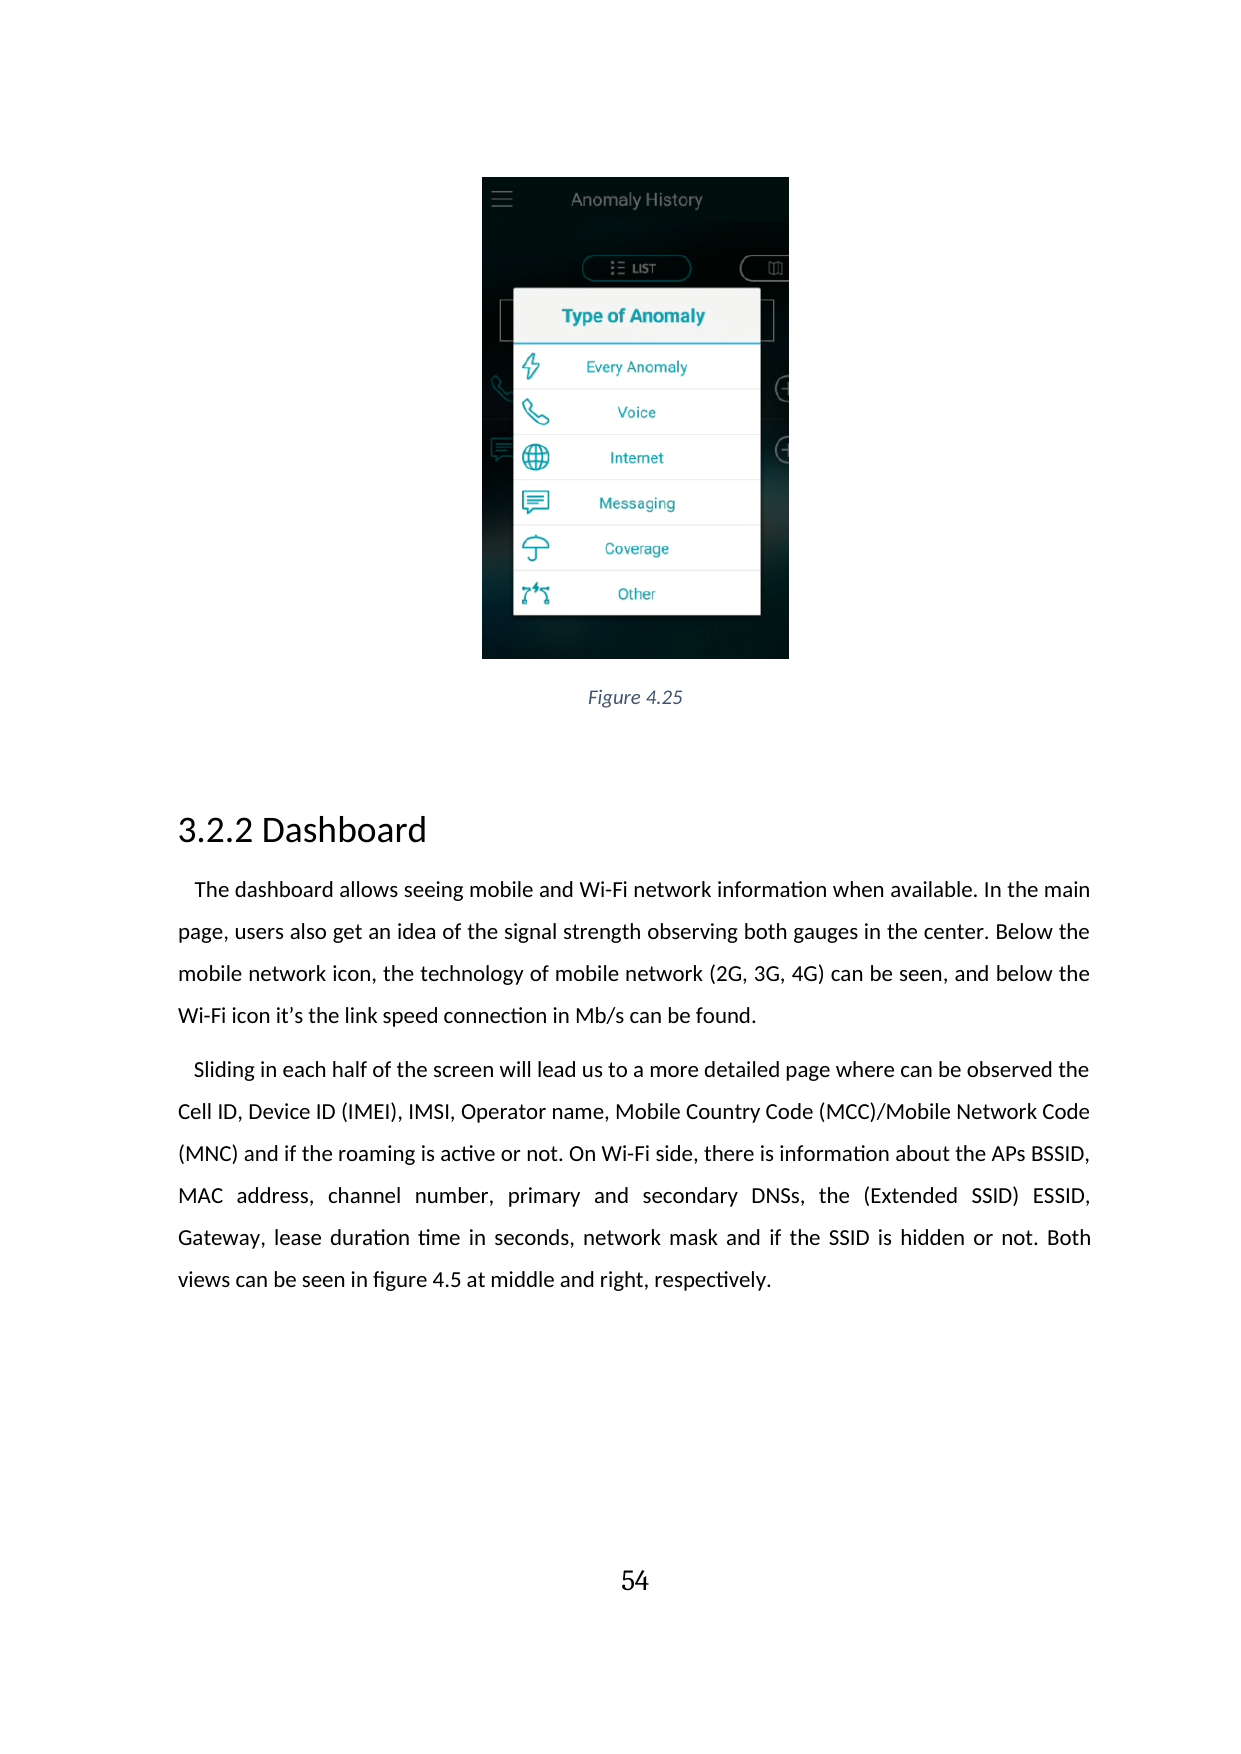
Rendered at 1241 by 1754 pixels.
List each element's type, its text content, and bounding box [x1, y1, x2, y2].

subtitle Dashboard [177, 806, 1092, 852]
text Figure 4 - ArQoS Pocket UI: Anomaly's filtering dropdown [178, 684, 1092, 710]
text Sliding in each half of the screen will lead us to a more detailed page where can be observed the Cell ID, Device ID (IMEI), IMSI, Operator name, Mobile Country Code (MCC)/Mobile Network Code (MNC) and if the roaming is or not. On Wi-Fi side, the APs BSSID, MAC address, channel number, primary and secondary DNSs, the (Extended SSID) ESSID, Gateway, lease duration time in seconds, netmask and if the SSID is or not. Both views can be seen in figure 4.5 at middle and right, respectively. [178, 1056, 1092, 1293]
text The dashboard allows seemobile and Wi-Fi network information when available. In the main page, users also get an idea of the signal strength observing both in the center. Below the mobile network icon the technology of mobile network (2G, 3G, 4G) and below the Wi-Fi icon it’s the link speed connection in Mb/s. [178, 875, 1092, 1029]
picture [481, 177, 789, 659]
